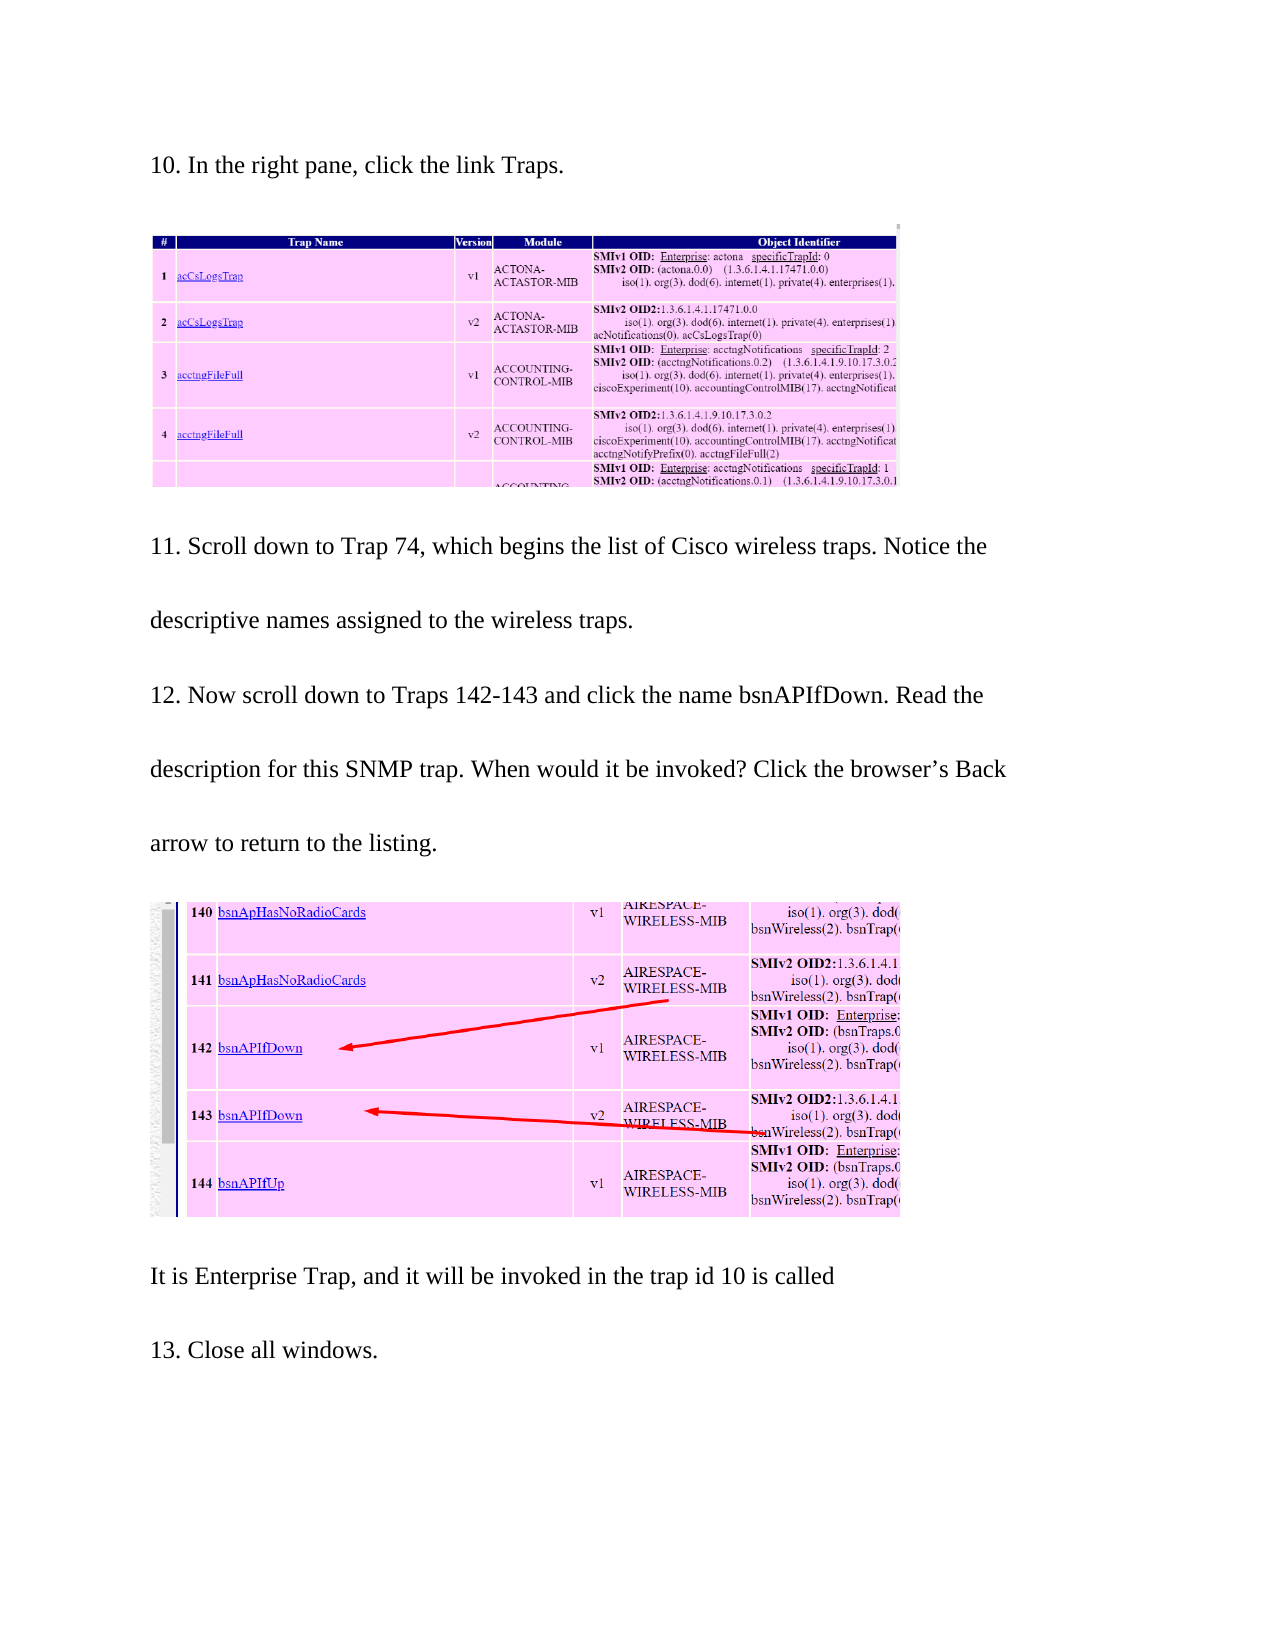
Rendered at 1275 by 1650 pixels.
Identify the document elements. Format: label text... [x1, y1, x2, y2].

picture [150, 902, 901, 1217]
text 12. Now scroll down to Traps 142-143 and click the name bsnAPIfDown. Read the [150, 680, 1125, 708]
text 11. Scroll down to Trap 74, which begins the list of Cisco wireless traps. Notice the [150, 531, 1125, 560]
picture [150, 224, 901, 487]
text arrow to return to the listing. [150, 828, 1125, 857]
text description for this SNMP trap. When would it be invoked? Click the browser’s Back [150, 754, 1125, 783]
text It is Enterprise Trap, and it will be invoked in the trap id 10 is called [150, 1261, 1125, 1290]
text 10. In the right pane, click the link Traps. [150, 150, 1125, 179]
text descriptive names assigned to the wireless traps. [150, 606, 1125, 634]
text 13. Close all windows. [150, 1335, 1125, 1364]
